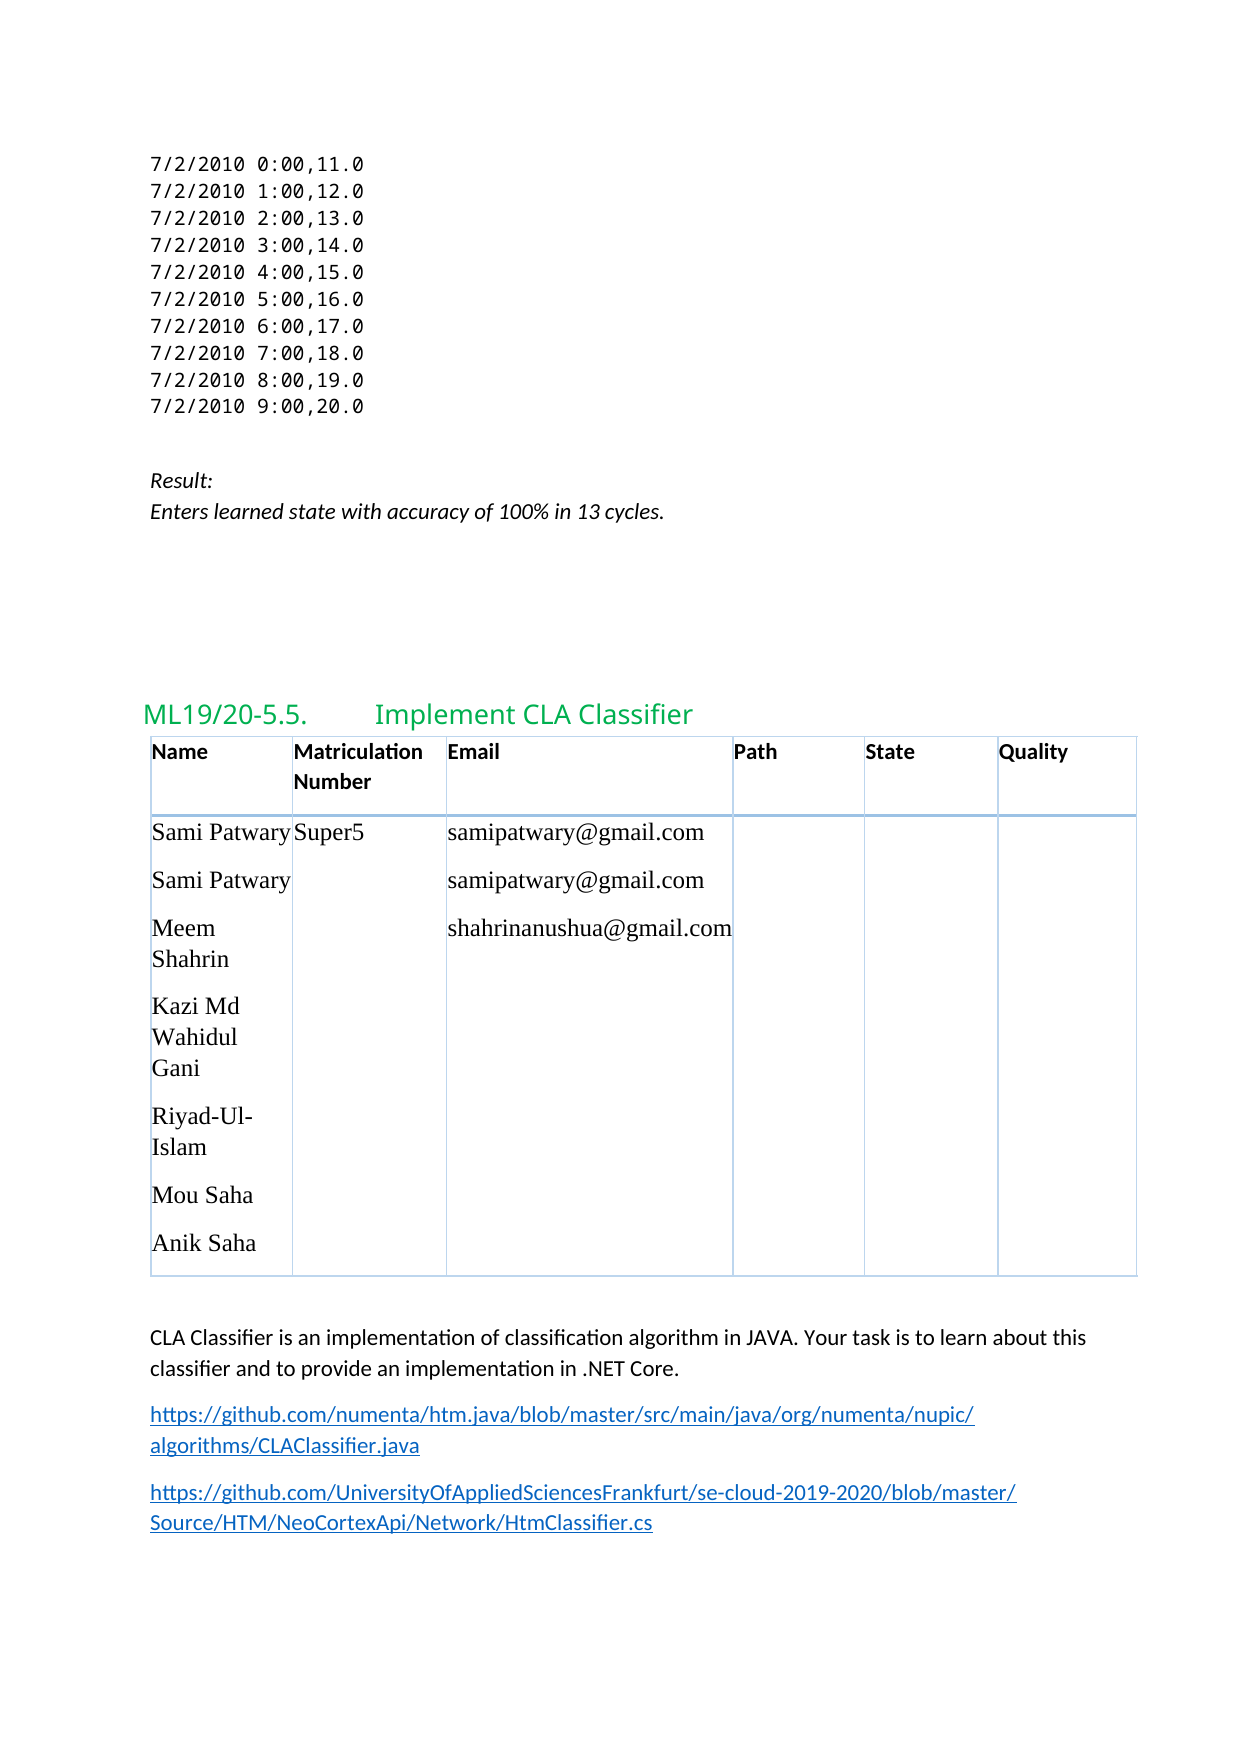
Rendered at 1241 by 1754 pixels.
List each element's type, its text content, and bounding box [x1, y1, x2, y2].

text 7/2/2010 8:00,19.0 [150, 366, 1090, 393]
table_header Quality [999, 737, 1136, 814]
text 7/2/2010 1:00,12.0 [150, 177, 1090, 204]
text Implement CLA Classifier [143, 696, 1090, 733]
table_header State [865, 737, 997, 814]
text 7/2/2010 3:00,14.0 [150, 231, 1090, 258]
table_header Path [734, 737, 864, 814]
text Result: Enters learned state with accuracy of 100% in 13 cycles. [150, 467, 1090, 525]
text https://github.com/numenta/htm.java/blob/master/src/main/java/org/numenta/nupic/algorithms/CLAClassifier.java [150, 1401, 1090, 1459]
text 7/2/2010 6:00,17.0 [150, 312, 1090, 339]
table_header Name [152, 737, 292, 814]
table_cell Sami Patwary Sami Patwary Meem Shahrin Kazi Md Wahidul Gani Riyad-Ul- Islam Mou Saha Anik Saha [152, 817, 292, 1275]
table_cell samipatwary@gmail.com samipatwary@gmail.com shahrinanushua@gmail.com [447, 817, 732, 1275]
table_header Email [447, 737, 732, 814]
text CLA Classifier is an implementation of classification algorithm in JAVA. Your task is to learn about this classifier and to provide an implementation in .NET Core. [150, 1323, 1090, 1382]
text https://github.com/UniversityOfAppliedSciencesFrankfurt/se-cloud-2019-2020/blob/master/Source/HTM/NeoCortexApi/Network/HtmClassifier.cs [150, 1478, 1090, 1536]
text 7/2/2010 5:00,16.0 [150, 285, 1090, 312]
text 7/2/2010 7:00,18.0 [150, 339, 1090, 366]
table_cell [999, 817, 1136, 1275]
text 7/2/2010 4:00,15.0 [150, 258, 1090, 285]
text 7/2/2010 0:00,11.0 [150, 150, 1090, 177]
table_cell [734, 817, 864, 1275]
table_header Matriculation Number [293, 737, 446, 814]
text 7/2/2010 9:00,20.0 [150, 393, 1090, 420]
text 7/2/2010 2:00,13.0 [150, 204, 1090, 231]
table_cell [865, 817, 997, 1275]
table_cell Super5 [293, 817, 446, 1275]
